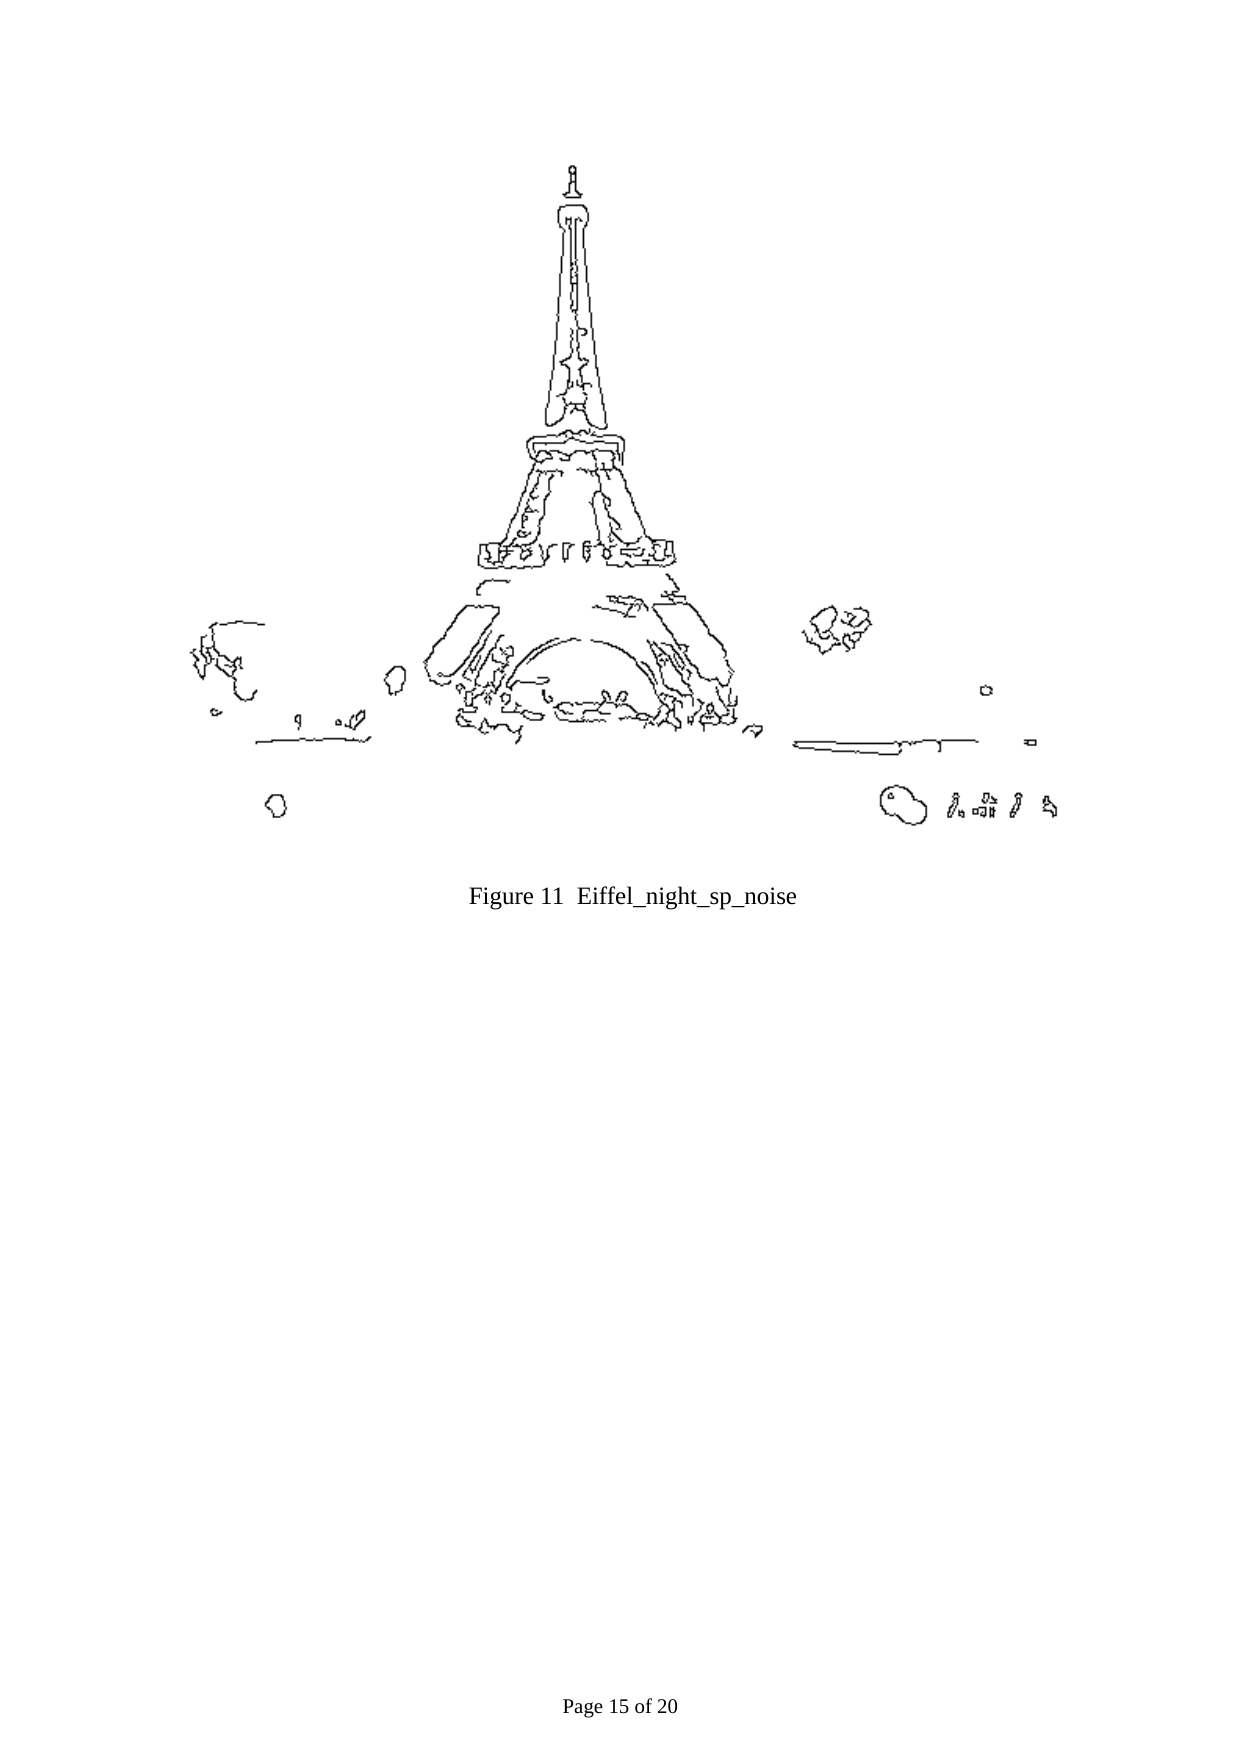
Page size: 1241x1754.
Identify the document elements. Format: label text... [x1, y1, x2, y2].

title Figure 11 Eiffel_night_sp_noise [100, 877, 1165, 914]
picture [151, 89, 1090, 854]
